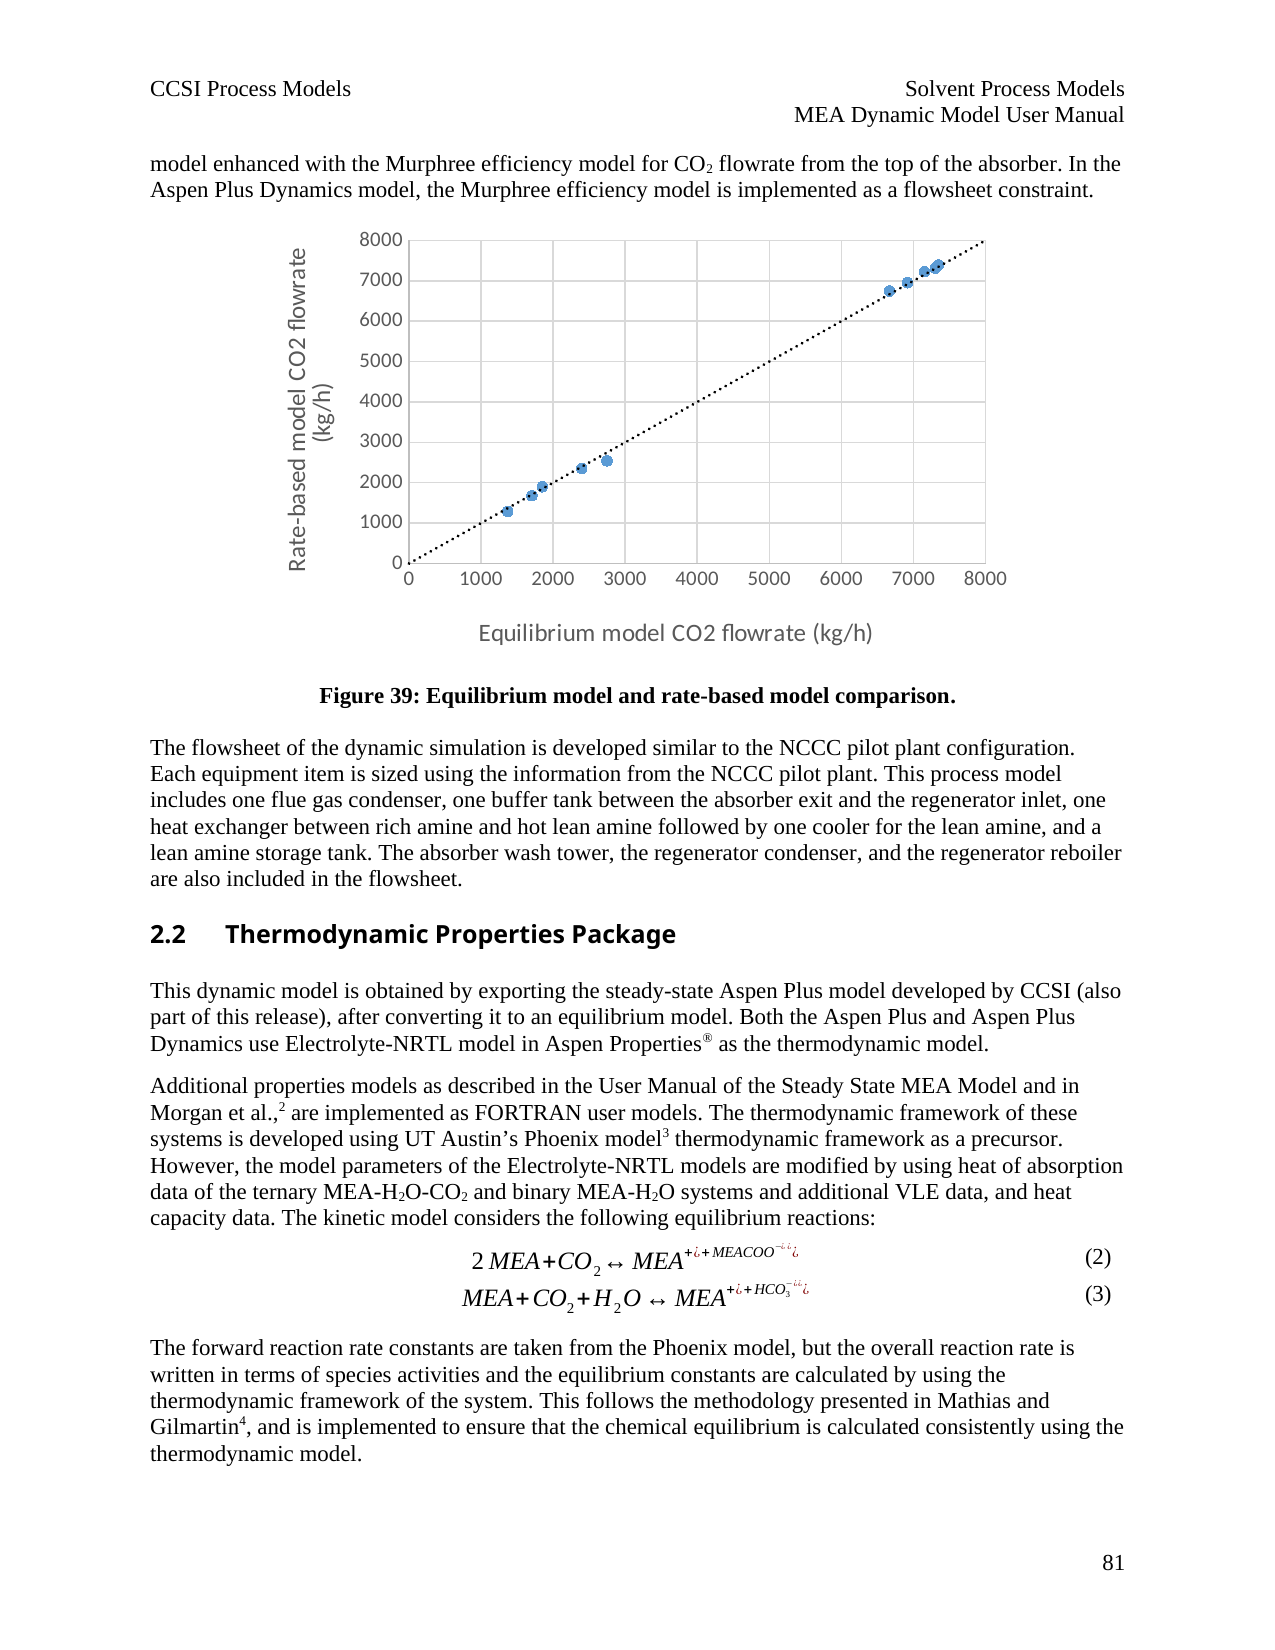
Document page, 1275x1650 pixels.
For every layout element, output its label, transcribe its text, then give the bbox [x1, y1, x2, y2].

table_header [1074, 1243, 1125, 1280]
text Additional properties models as described in the User Manual of the Steady State MEA Model and in Morgan et al.,2 are implemented as FORTRAN user models. The thermodynamic framework of these systems is developed using UT Austin’s Phoenix model3 thermodynamic framework as a precursor. However, the model parameters of the Electrolyte-NRTL models are modified by using heat of absorption data of the ternary MEA-H2O-CO2 and binary MEA-H2O systems and additional VLE data, and heat capacity data. The kinetic model considers the following equilibrium reactions: [150, 1073, 1125, 1231]
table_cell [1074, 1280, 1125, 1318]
text The flowsheet of the dynamic simulation is developed similar to the NCCC pilot plant configuration. Each equipment item is sized using the information from the NCCC pilot plant. This process model includes one flue gas condenser, one buffer tank between the absorber exit and the regenerator inlet, one heat exchanger between rich amine and hot lean amine followed by one cooler for the lean amine, and a lean amine storage tank. The absorber wash tower, the regenerator condenser, and the regenerator reboiler are also included in the flowsheet. [150, 734, 1125, 892]
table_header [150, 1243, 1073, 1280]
text This dynamic model is obtained by exporting the steady-state Aspen Plus model developed by CCSI (also part of this release), after converting it to an equilibrium model. Both the Aspen Plus and Aspen Plus Dynamics use Electrolyte-NRTL model in Aspen Properties® as the thermodynamic model. [150, 977, 1125, 1056]
subtitle Thermodynamic Properties Package [150, 917, 1125, 951]
text The forward reaction rate constants are taken from the Phoenix model, but the overall reaction rate is written in terms of species activities and the equilibrium constants are calculated by using the thermodynamic framework of the system. This follows the methodology presented in Mathias and Gilmartin4, and is implemented to ensure that the chemical equilibrium is calculated consistently using the thermodynamic model. [150, 1334, 1125, 1466]
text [150, 150, 1125, 203]
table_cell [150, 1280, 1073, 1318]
text Figure 39: Equilibrium model and rate-based model comparison. [150, 682, 1125, 709]
